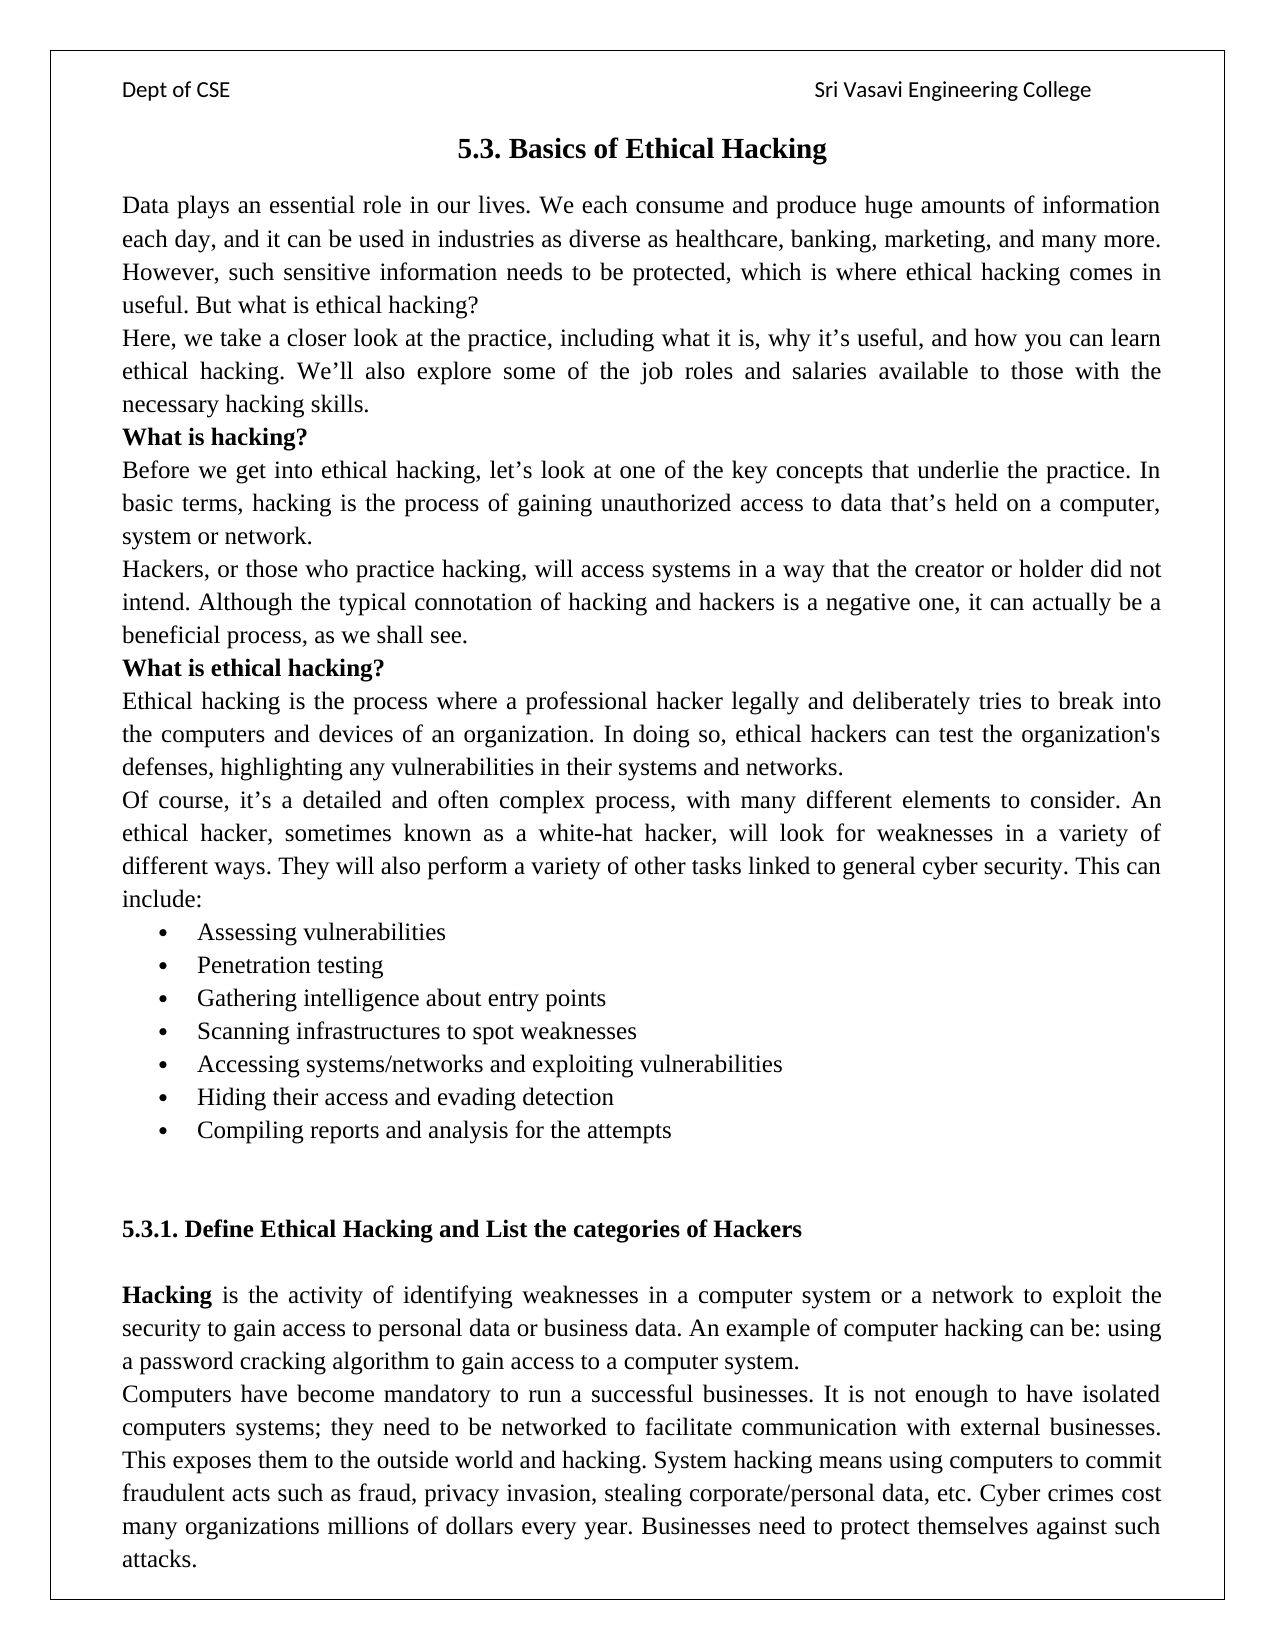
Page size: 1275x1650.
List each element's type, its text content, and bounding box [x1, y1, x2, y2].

text Data plays an essential role in our lives. We each consume and produce huge amounts of information each day, and it can be used in industries as diverse as healthcare, banking, marketing, and many more. However, such sensitive information needs to be protected, which is where ethical hacking comes in useful. But what is ethical hacking? [122, 191, 1162, 318]
subtitle What is ethical hacking? [122, 653, 1162, 682]
text Hacking is the activity of identifying weaknesses in a computer system or a network to exploit the security to gain access to personal data or business data. An example of computer hacking can be: using a password cracking algorithm to gain access to a computer system. [122, 1280, 1162, 1375]
text Computers have become mandatory to run a successful businesses. It is not enough to have isolated computers systems; they need to be networked to facilitate communication with external businesses. This exposes them to the outside world and hacking. System hacking means using computers to commit fraudulent acts such as fraud, privacy invasion, stealing corporate/personal data, etc. Cyber crimes cost many organizations millions of dollars every year. Businesses need to protect themselves against such attacks. [122, 1379, 1162, 1573]
text 5.3.1. Define Ethical Hacking and List the categories of Hackers [122, 1214, 1162, 1243]
list Gathering intelligence about entry points [159, 983, 1162, 1012]
text Hackers, or those who practice hacking, will access systems in a way that the creator or holder did not intend. Although the typical connotation of hacking and hackers is a negative one, it can actually be a beneficial process, as we shall see. [122, 554, 1162, 649]
text Of course, it’s a detailed and often complex process, with many different elements to consider. An ethical hacker, sometimes known as a white-hat hacker, will look for weaknesses in a variety of different ways. They will also perform a variety of other tasks linked to general cyber security. This can include: [122, 785, 1162, 913]
list Compiling reports and analysis for the attempts [159, 1115, 1162, 1144]
text Here, we take a closer look at the practice, including what it is, why it’s useful, and how you can learn ethical hacking. We’ll also explore some of the job roles and salaries available to those with the necessary hacking skills. [122, 323, 1162, 417]
text Before we get into ethical hacking, let’s look at one of the key concepts that underlie the practice. In basic terms, hacking is the process of gaining unauthorized access to data that’s held on a computer, system or network. [122, 455, 1162, 549]
list Scanning infrastructures to spot weaknesses [159, 1016, 1162, 1045]
list Penetration testing [159, 950, 1162, 979]
list Assessing vulnerabilities [159, 917, 1162, 946]
list Hiding their access and evading detection [159, 1082, 1162, 1111]
subtitle What is hacking? [122, 422, 1162, 451]
list Accessing systems/networks and exploiting vulnerabilities [159, 1049, 1162, 1078]
text 5.3. Basics of Ethical Hacking [122, 131, 1162, 165]
text Ethical hacking is the process where a professional hacker legally and deliberately tries to break into the computers and devices of an organization. In doing so, ethical hackers can test the organization's defenses, highlighting any vulnerabilities in their systems and networks. [122, 686, 1162, 781]
